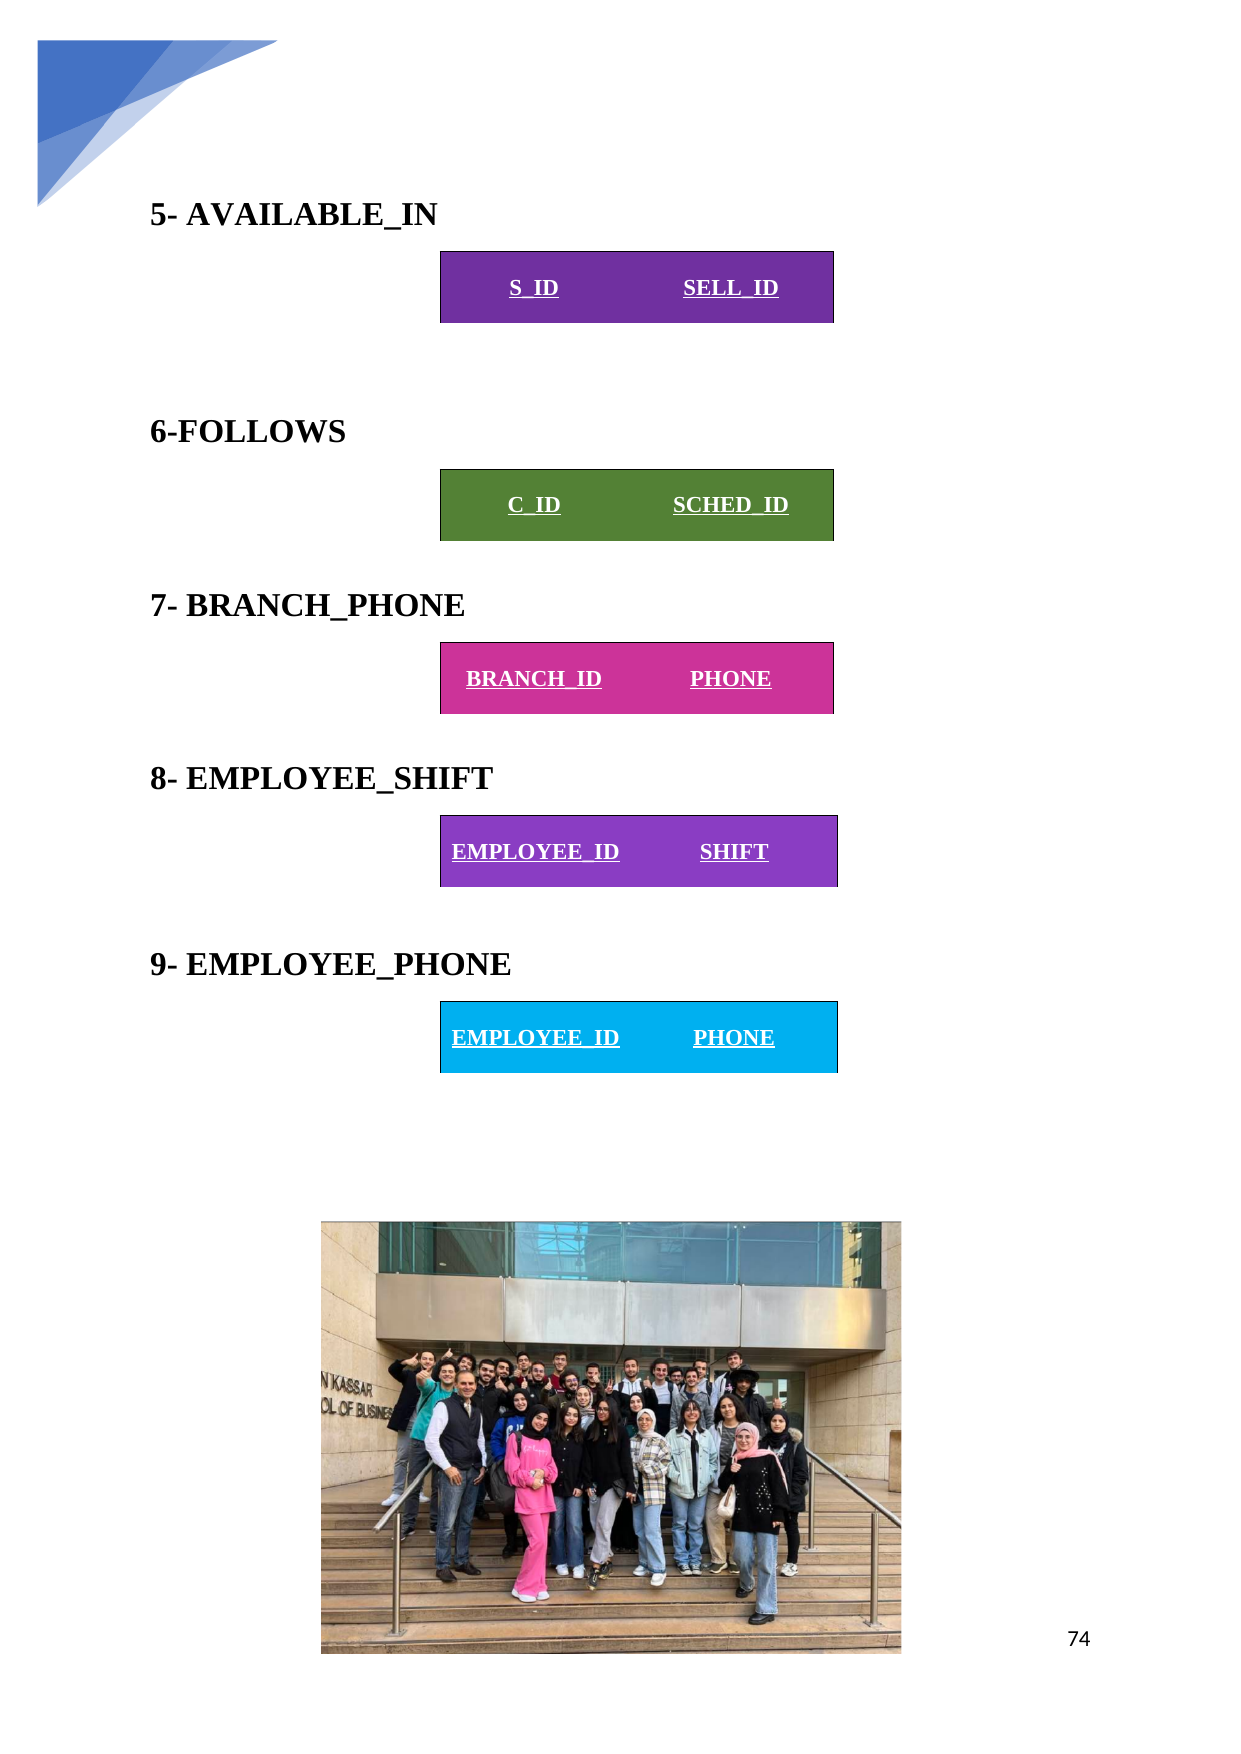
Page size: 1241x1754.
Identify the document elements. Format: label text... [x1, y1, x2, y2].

table_header PHONE [631, 1002, 837, 1073]
text 6-FOLLOWS [150, 412, 1090, 450]
table_header BRANCH_ID [441, 643, 628, 714]
table_header EMPLOYEE_ID [441, 816, 631, 887]
table_header SHIFT [631, 816, 837, 887]
picture [37, 40, 279, 209]
text 9- EMPLOYEE_PHONE [150, 944, 1090, 982]
text 8- EMPLOYEE_SHIFT [150, 758, 1090, 797]
table_header SELL_ID [628, 252, 833, 323]
table_header S_ID [441, 252, 628, 323]
table_header SCHED_ID [628, 470, 833, 541]
text 5- AVAILABLE_IN [150, 194, 1090, 233]
table_header C_ID [441, 470, 628, 541]
table_header EMPLOYEE_ID [441, 1002, 631, 1073]
text 7- BRANCH_PHONE [150, 585, 1090, 623]
table_header PHONE [628, 643, 833, 714]
picture [320, 1218, 906, 1658]
